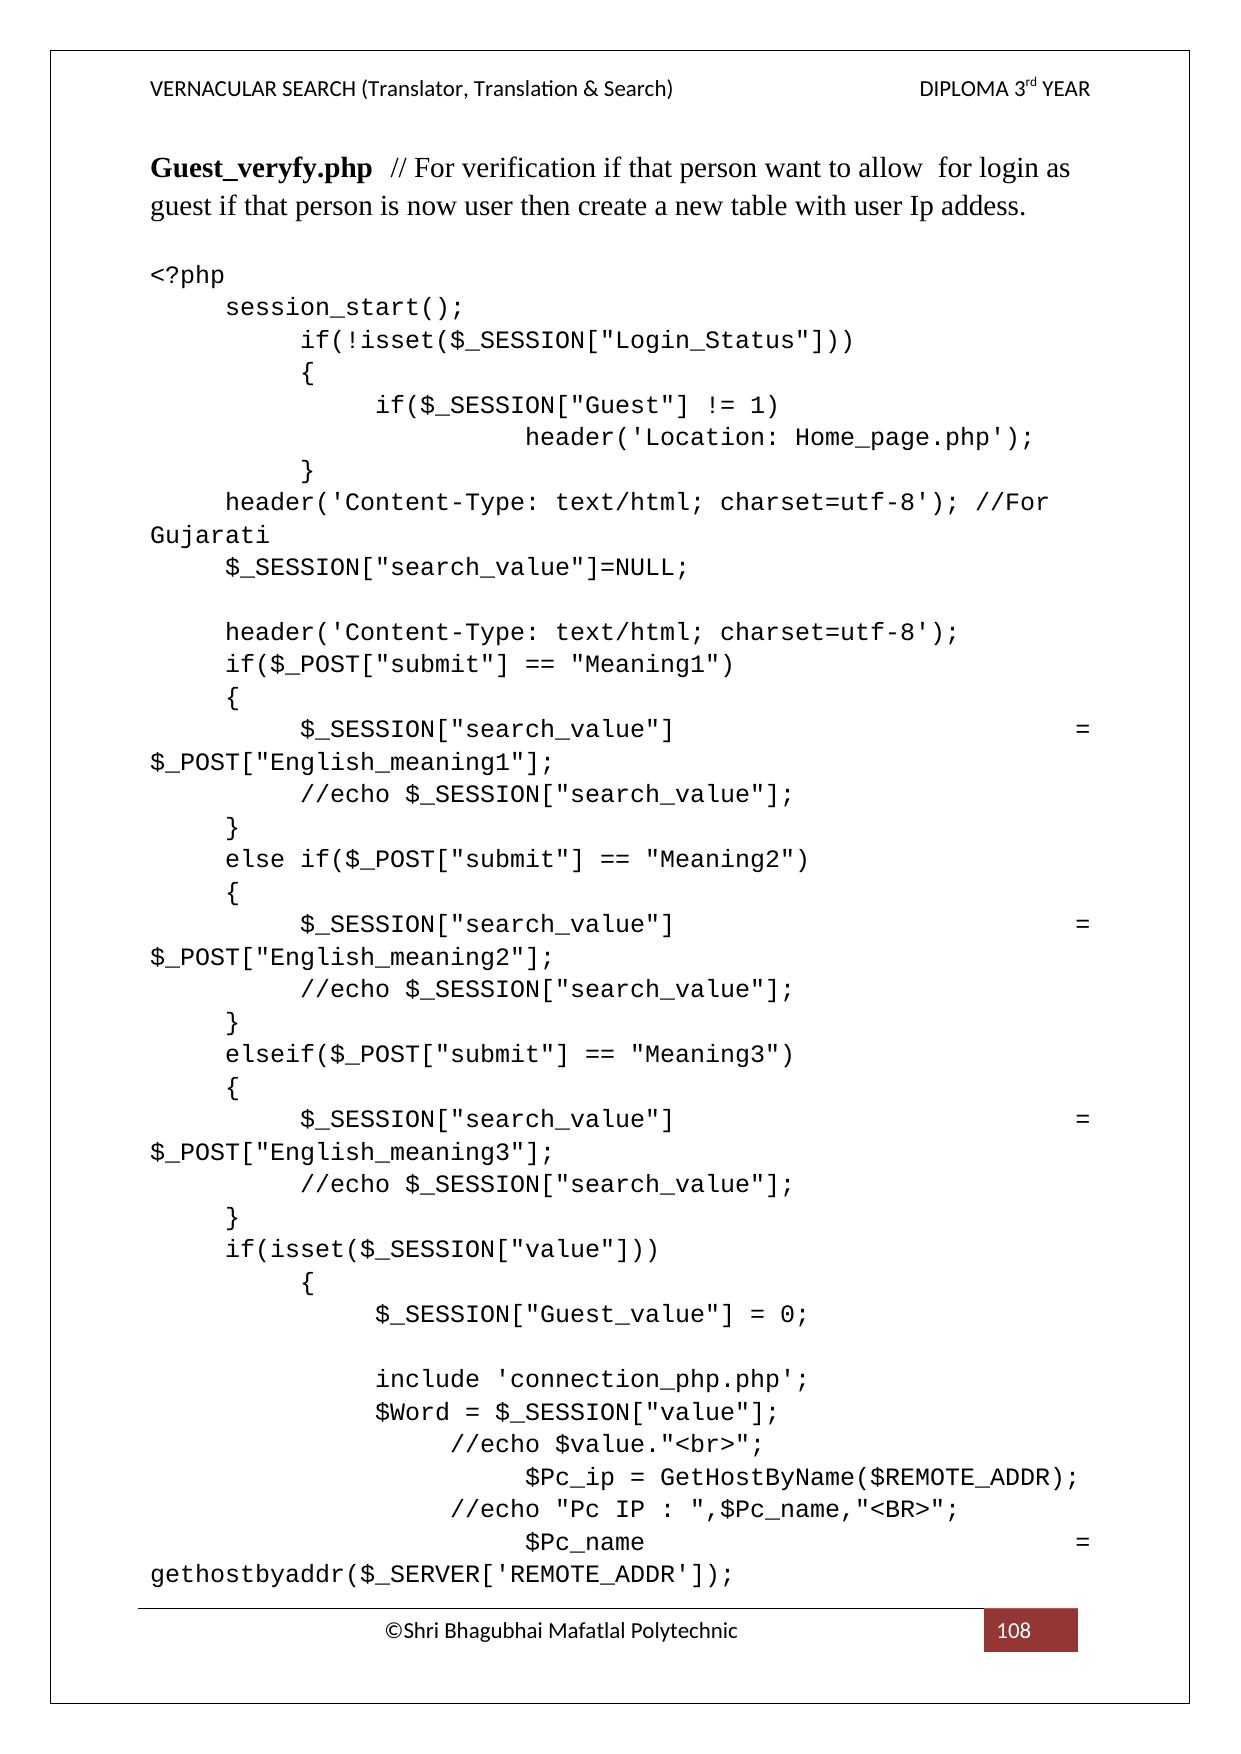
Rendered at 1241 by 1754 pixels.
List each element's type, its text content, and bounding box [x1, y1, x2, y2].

text //echo $_SESSION["search_value"]; [150, 782, 1090, 810]
text header('Content-Type: text/html; charset=utf-8'); //For Gujarati [150, 490, 1090, 551]
text <?php [150, 262, 1090, 291]
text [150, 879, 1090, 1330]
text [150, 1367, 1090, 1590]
text } [150, 814, 1090, 843]
text Guest_veryfy.php // For verification if that person want to allow for login as guest if that person is now user then create a new table with user Ip addess. [150, 150, 1090, 224]
text } [150, 457, 1090, 486]
text if($_SESSION["Guest"] != 1) [150, 392, 1090, 421]
text if(!isset($_SESSION["Login_Status"])) [150, 327, 1090, 356]
text $_SESSION["search_value"]=NULL; [150, 555, 1090, 583]
text session_start(); [150, 295, 1090, 323]
text header('Content-Type: text/html; charset=utf-8'); [150, 619, 1090, 648]
text { [150, 360, 1090, 388]
text $_SESSION["search_value"] = $_POST["English_meaning1"]; [150, 717, 1090, 778]
text if($_POST["submit"] == "Meaning1") [150, 652, 1090, 680]
text header('Location: Home_page.php'); [150, 425, 1090, 453]
text else if($_POST["submit"] == "Meaning2") [150, 847, 1090, 875]
text { [150, 684, 1090, 713]
